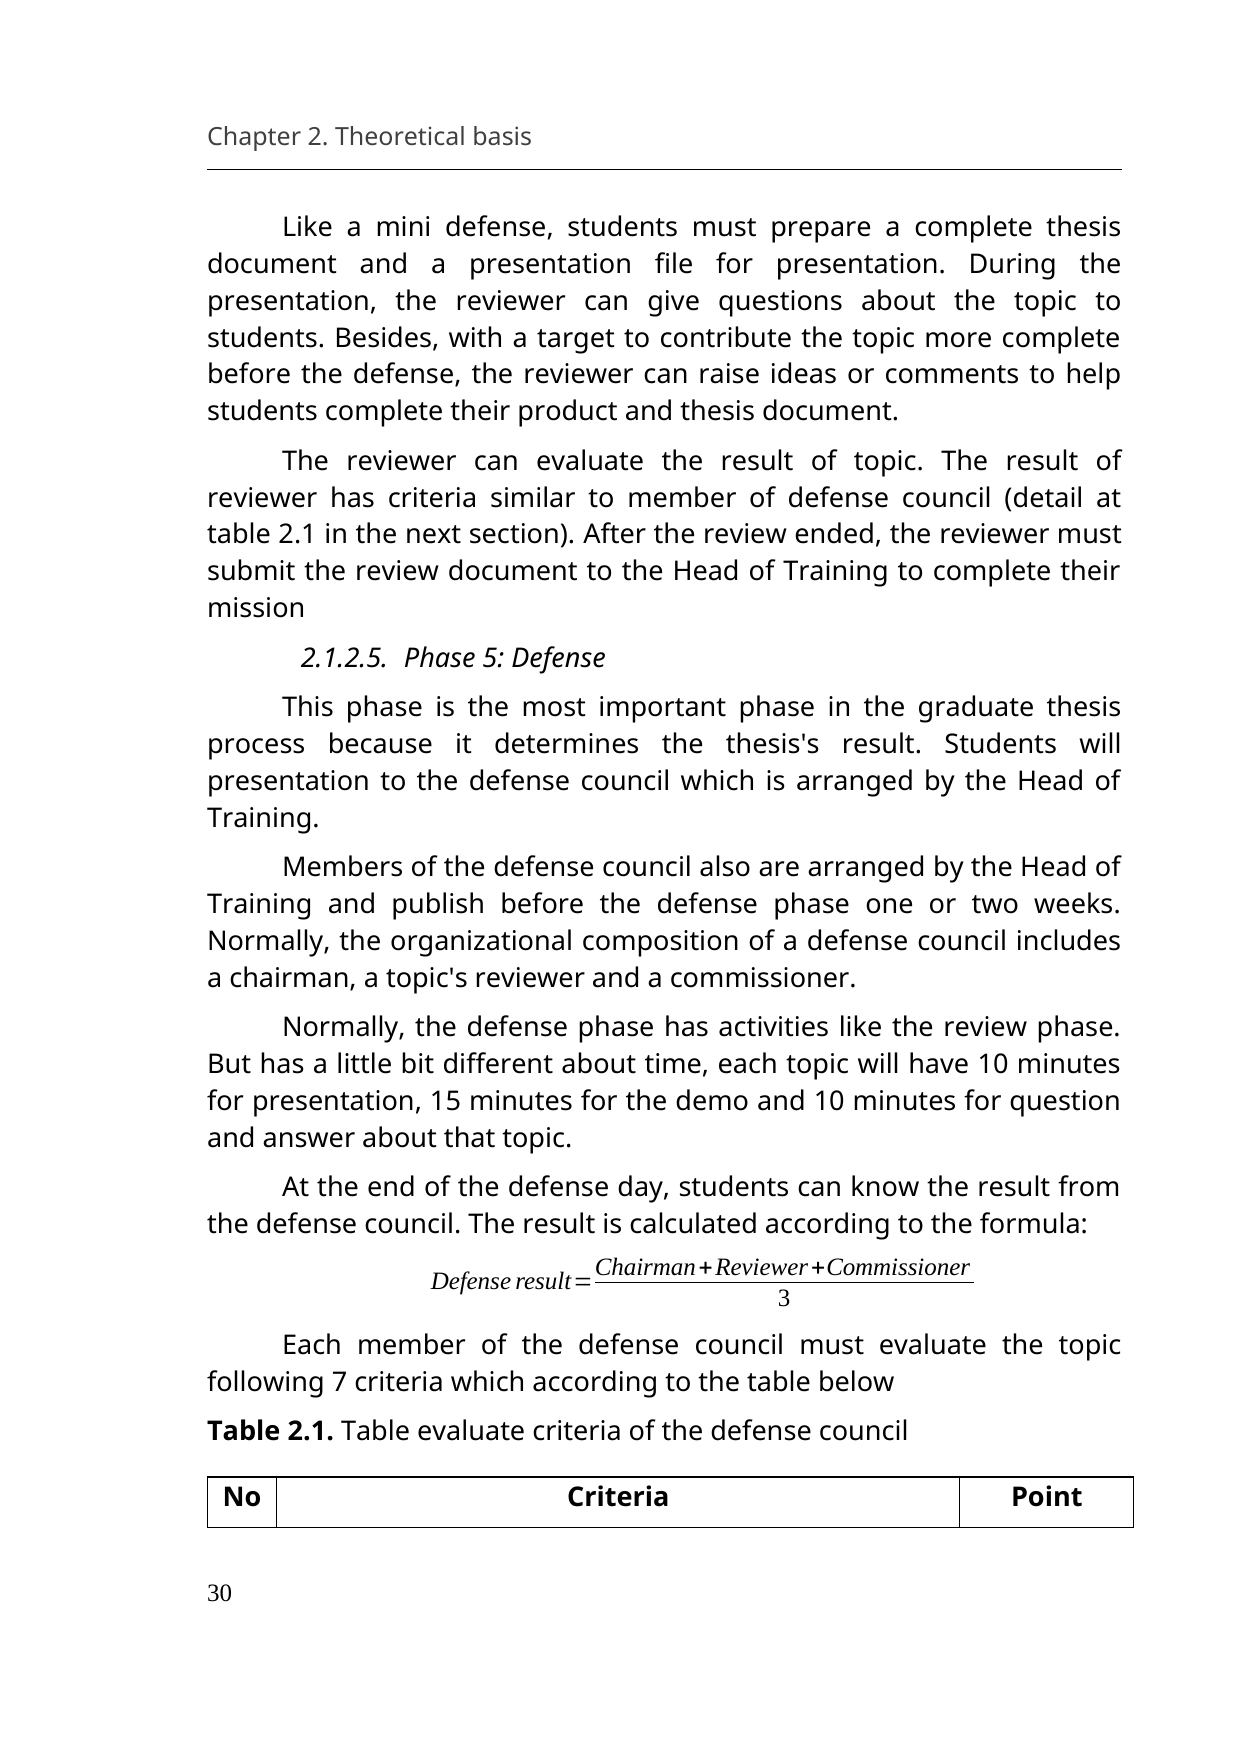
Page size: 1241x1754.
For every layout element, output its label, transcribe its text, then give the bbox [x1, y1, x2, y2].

text At the end of the defense day, students can know the result from the defense council. The result is calculated according to the formula: [207, 1167, 1122, 1241]
text Each member of the defense council must evaluate the topic following 7 criteria which according to the table below [207, 1325, 1122, 1399]
text The reviewer can evaluate the result of topic. The result of reviewer has criteria similar to member of defense council (detail at table 2.1 in the next section). After the review ended, the reviewer must submit the review document to the Head of Training to complete their mission [207, 441, 1122, 626]
table_header Point ladder [960, 1478, 1133, 1527]
subtitle Phase 5: Defense [301, 638, 1122, 675]
text Like a mini defense, students must prepare a complete thesis document and a presentation file for presentation. During the presentation, the reviewer can give questions about the topic to students. Besides, with a target to contribute the topic more complete before the defense, the reviewer can raise ideas or comments to help students complete their product and thesis document. [207, 207, 1122, 429]
text This phase is the most important phase in the graduate thesis process because it determines the thesis's result. Students will presentation to the defense council which is arranged by the Head of Training. [207, 687, 1122, 835]
text Members of the defense council also are arranged by the Head of Training and publish before the defense phase one or two weeks. Normally, the organizational composition of a defense council includes a chairman, a topic's reviewer and a commissioner. [207, 847, 1122, 995]
table_header No [208, 1478, 276, 1527]
text Normally, the defense phase has activities like the review phase. But has a little bit different about time, each topic will have 10 minutes for presentation, 15 minutes for the demo and 10 minutes for question and answer about that topic. [207, 1007, 1122, 1155]
table_header Criteria [277, 1478, 959, 1527]
text Table 2.1. Table evaluate criteria of the defense council [207, 1411, 1122, 1448]
